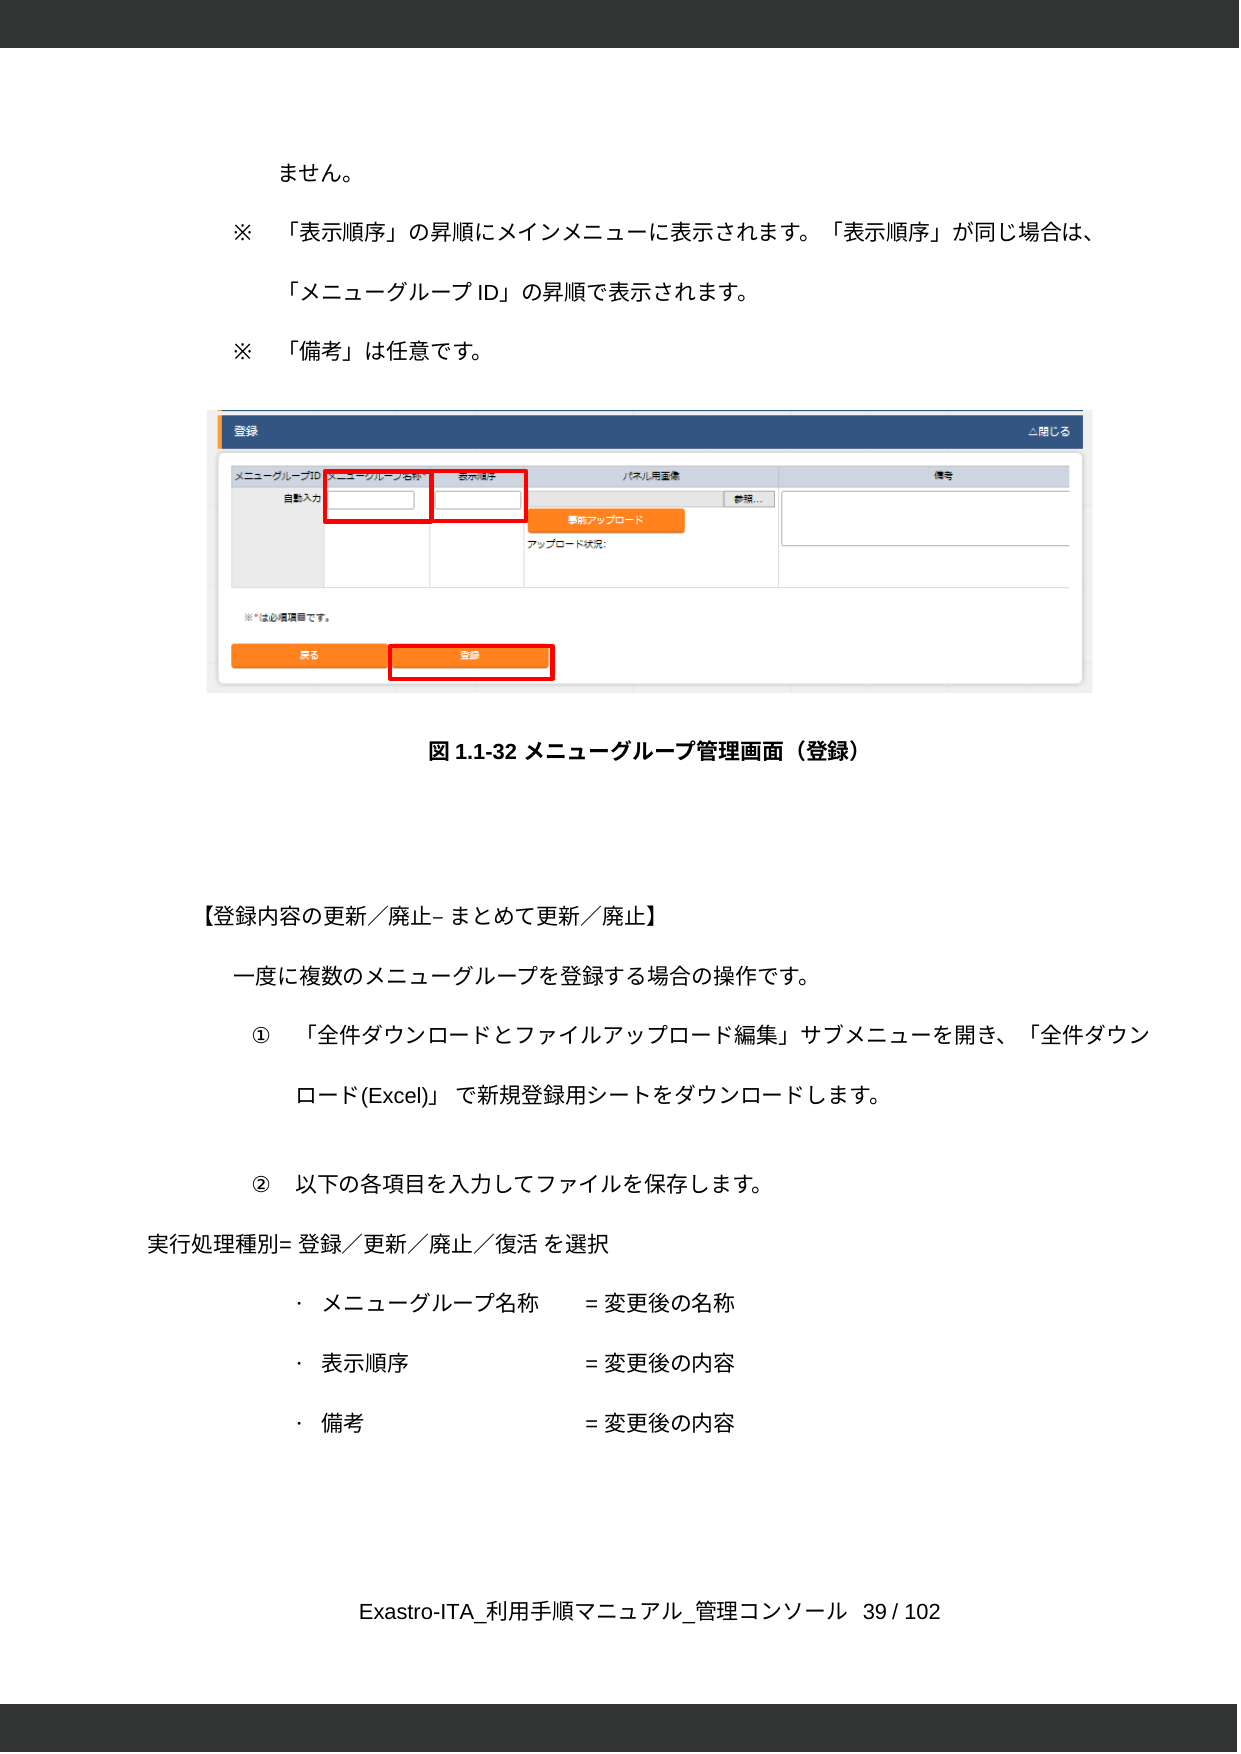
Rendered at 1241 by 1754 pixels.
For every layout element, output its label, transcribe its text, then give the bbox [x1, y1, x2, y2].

picture [0, 1704, 1237, 1752]
text 実行処理種別= 登録／更新／廃止／復活 を選択 [148, 1213, 1152, 1272]
text 図 1.1-32 メニューグループ管理画面（登録） [148, 720, 1152, 780]
subtitle 以下の各項目を入力してファイルを保存します。 [251, 1153, 1152, 1213]
subtitle 「全件ダウンロードとファイルアップロード編集」サブメニューを開き、「全件ダウンロード(Excel)」 で新規登録用シートをダウンロードします。 [251, 1004, 1152, 1123]
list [233, 142, 1152, 201]
list メニューグループ名称 = 変更後の名称 [295, 1272, 1152, 1332]
picture [206, 410, 1093, 693]
list 「表示順序」の昇順にメインメニューに表示されます。「表示順序」が同じ場合は、 [233, 201, 1152, 261]
list 備考 = 変更後の内容 [295, 1392, 1152, 1451]
list 一度に複数のメニューグループを登録する場合の操作です。 [233, 945, 1152, 1004]
picture [0, 0, 1239, 48]
list 「メニューグループID」の昇順で表示されます。 [277, 261, 1152, 321]
text 【登録内容の更新／廃止– まとめて更新／廃止】 [192, 885, 1152, 945]
list 表示順序 = 変更後の内容 [295, 1332, 1152, 1392]
list 「備考」は任意です。 [233, 321, 1152, 380]
